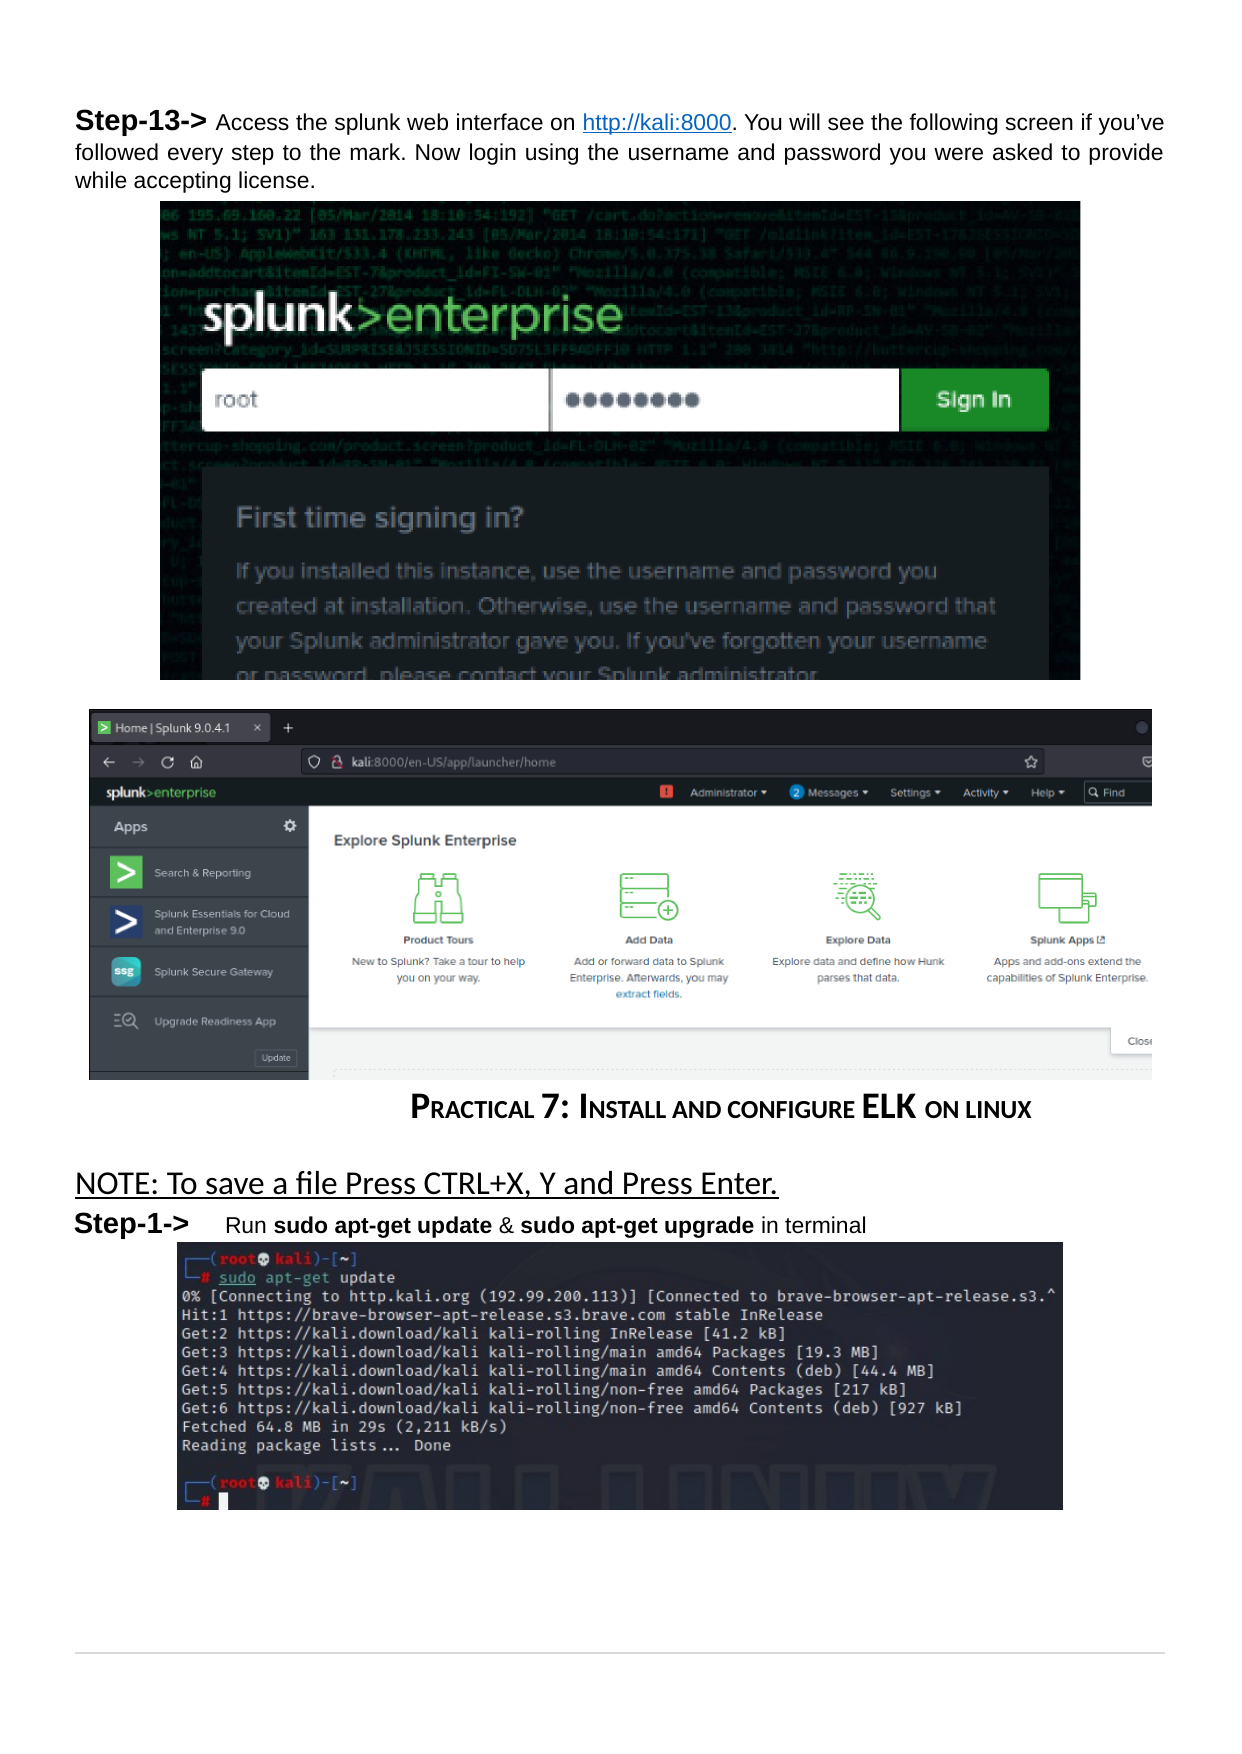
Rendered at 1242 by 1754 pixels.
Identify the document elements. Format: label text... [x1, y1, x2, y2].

text NOTE: To save a file Press CTRL+X, Y and Press Enter. [75, 1162, 1165, 1203]
text Step-1-> Run sudo apt-get update & sudo apt-get upgrade in terminal [73, 1206, 1165, 1239]
picture [88, 708, 1152, 1080]
picture [159, 200, 1081, 680]
text Step-13-> Access the splunk web interface on http://kali:8000. You will see the following screen if you’ve followed every step to the mark. Now login using the username and password you were asked to provide while accepting license. [75, 103, 1165, 194]
picture [177, 1242, 1063, 1510]
subtitle PRACTICAL 7: INSTALL AND CONFIGURE ELK ON LINUX [75, 1082, 1031, 1127]
